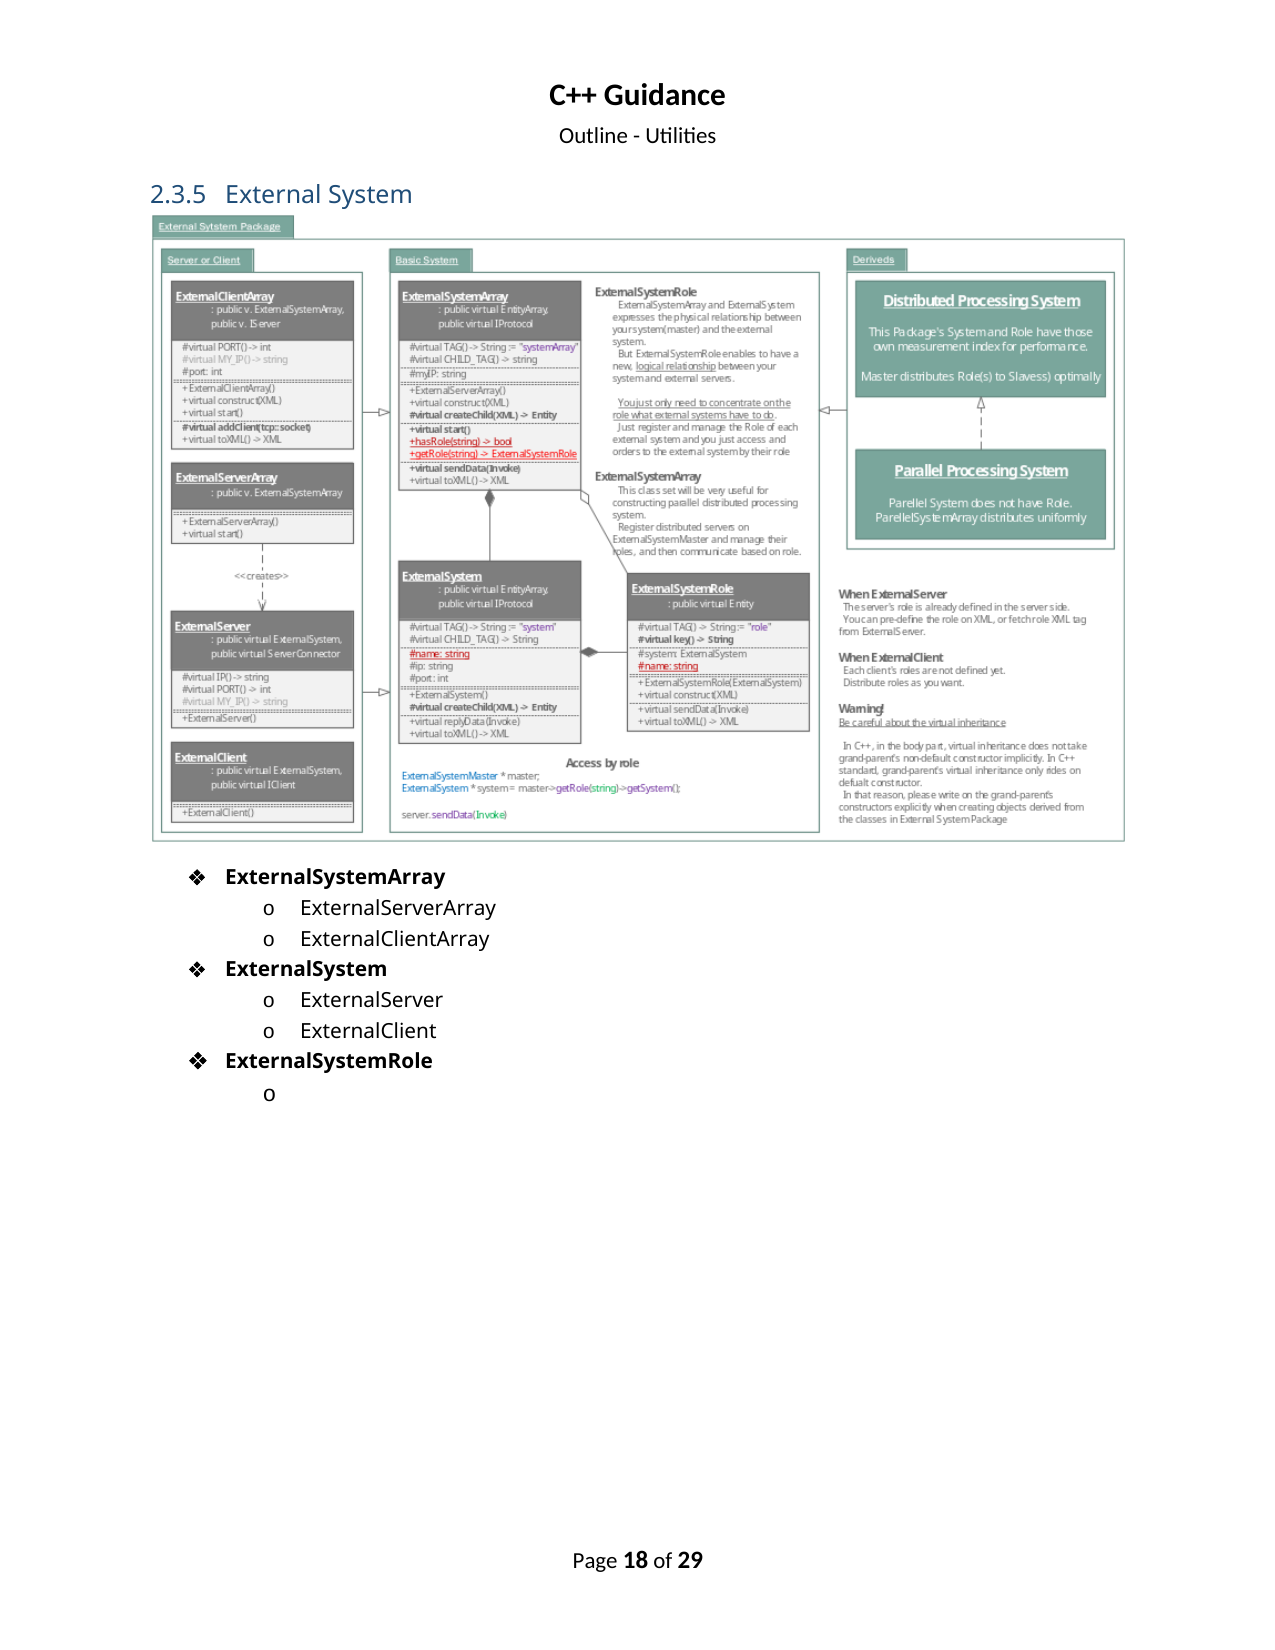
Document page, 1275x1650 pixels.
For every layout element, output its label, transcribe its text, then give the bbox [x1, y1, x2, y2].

list ExternalServerArray [262, 893, 1125, 922]
subtitle External System [150, 177, 1125, 211]
list ExternalClient [262, 1016, 1125, 1044]
list ExternalServer [262, 985, 1125, 1014]
list ExternalSystemArray [187, 862, 1125, 891]
list ExternalSystem [187, 954, 1125, 983]
list ExternalSystemRole [187, 1047, 1125, 1075]
list ExternalClientArray [262, 924, 1125, 952]
